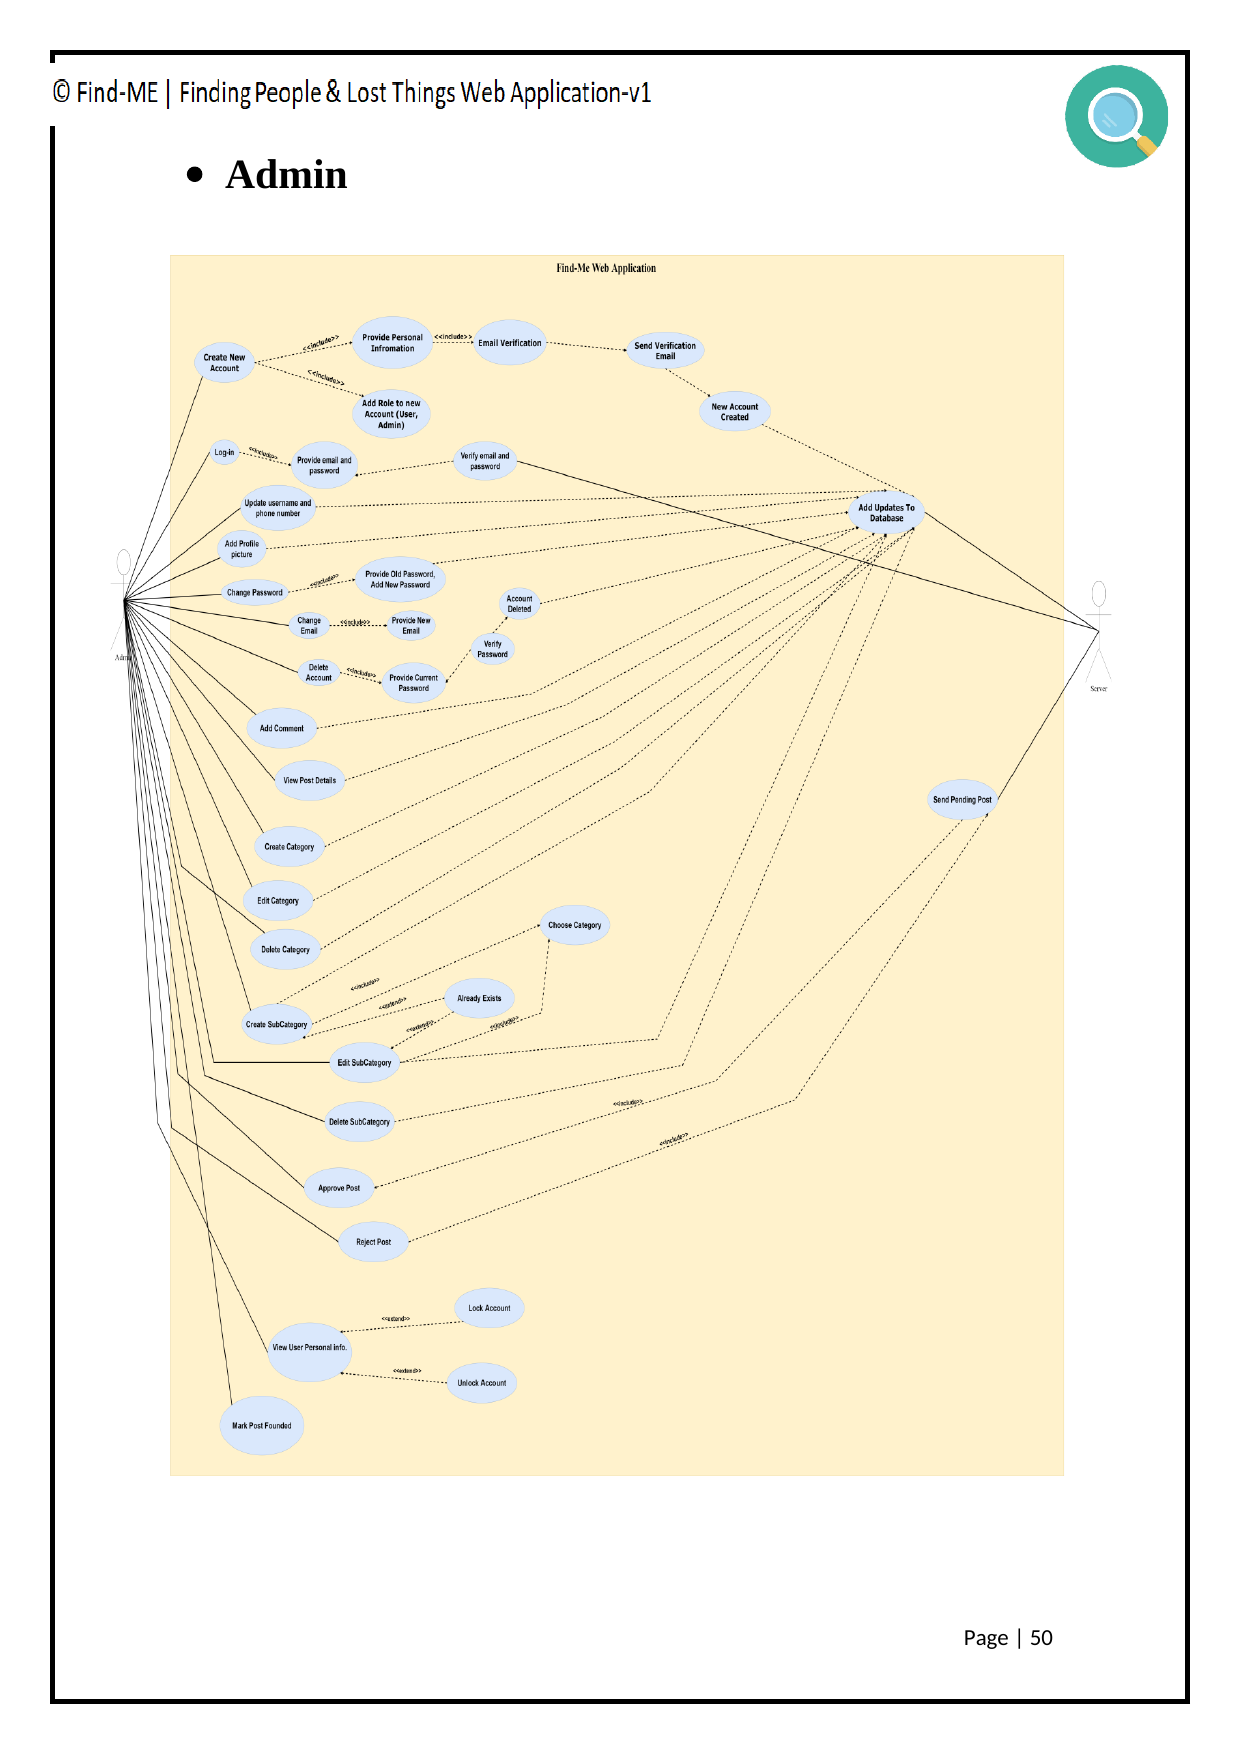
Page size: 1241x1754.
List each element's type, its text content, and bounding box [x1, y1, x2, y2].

picture [1064, 64, 1169, 168]
picture [42, 63, 667, 126]
picture [110, 255, 1112, 1476]
list Admin [187, 150, 1053, 198]
